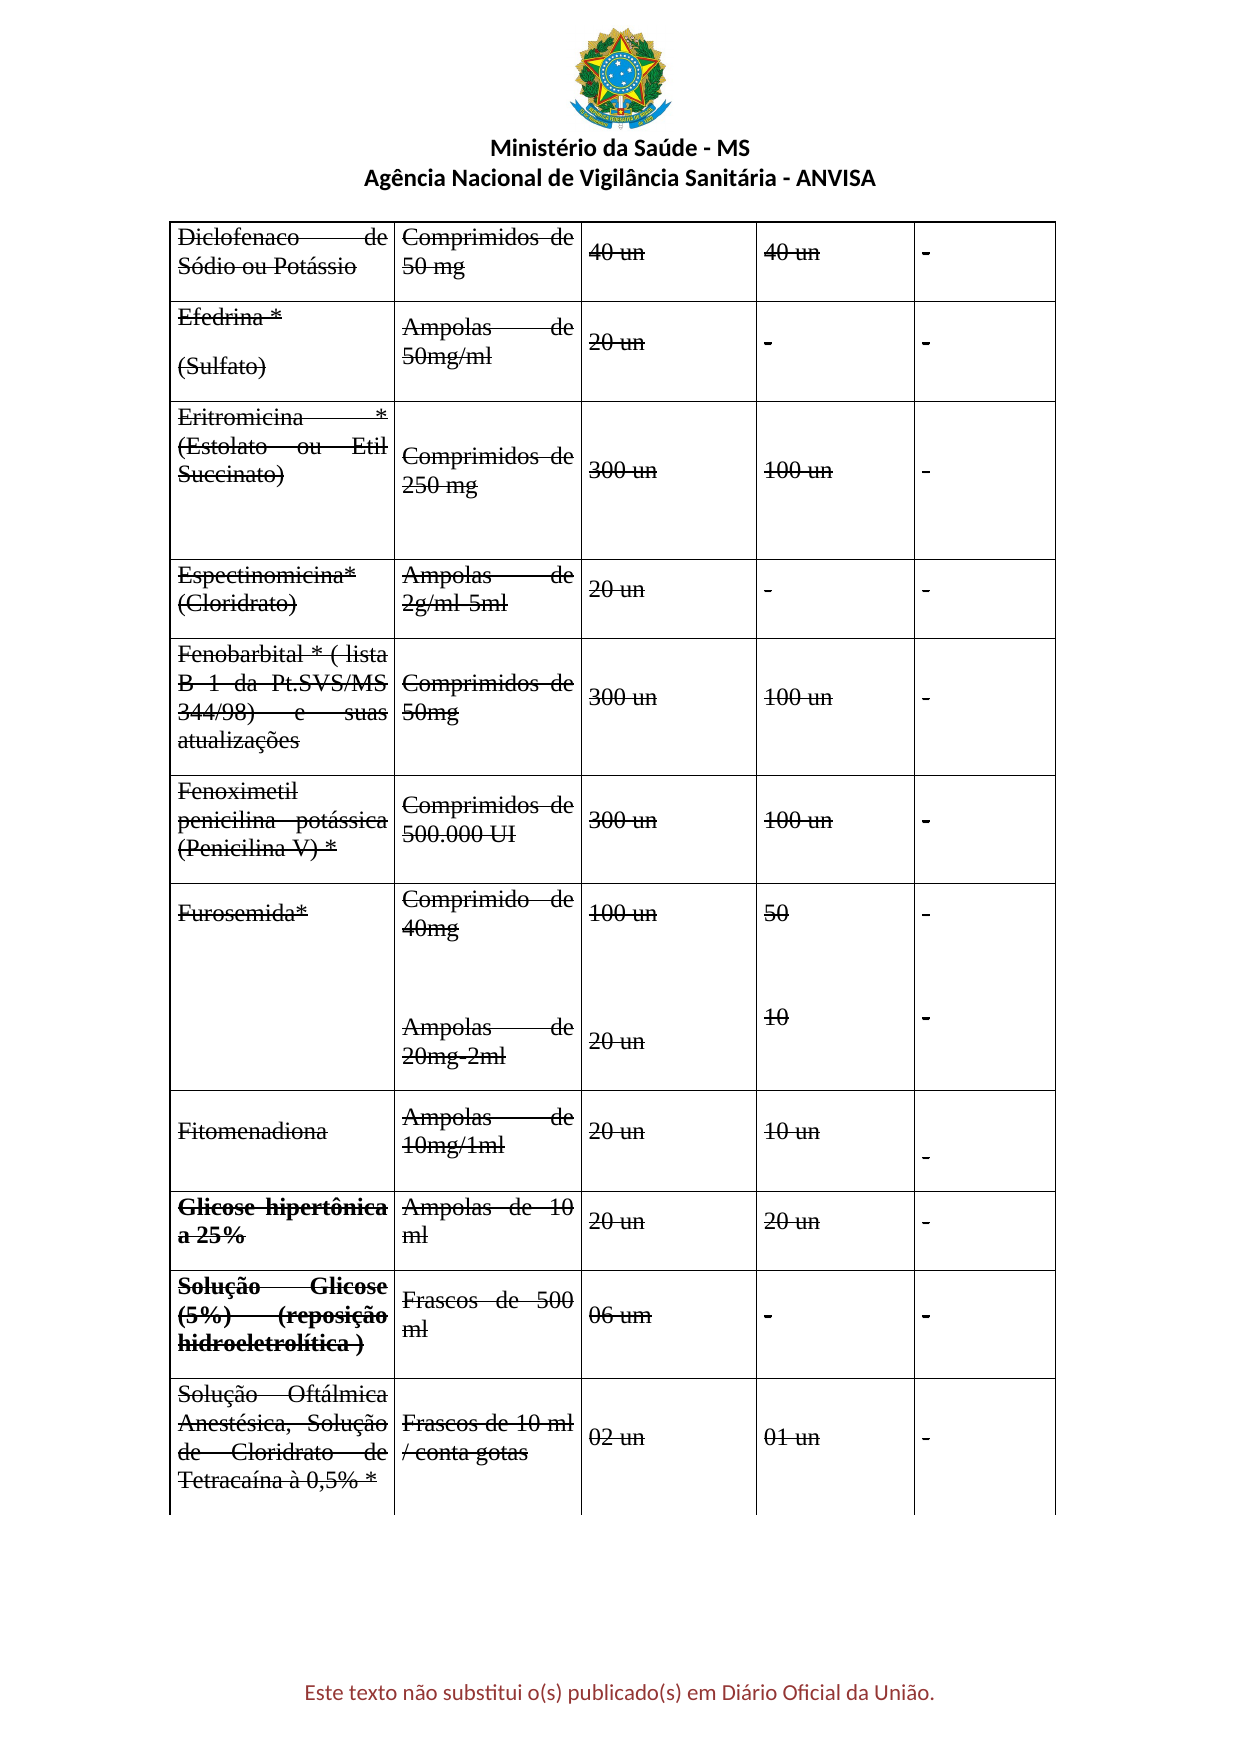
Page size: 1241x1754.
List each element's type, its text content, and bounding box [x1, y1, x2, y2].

table_cell 300 un [582, 402, 756, 559]
table_cell 100 un [582, 884, 756, 962]
table_cell 300 un [582, 639, 756, 775]
table_cell Glicose hipertônica a 25% [171, 1192, 394, 1270]
table_cell Ampolas de 50mg/ml [395, 302, 581, 401]
table_cell 300 un [582, 776, 756, 883]
table_cell - [757, 1271, 914, 1378]
table_cell 06 um [582, 1271, 756, 1378]
table_cell Ampolas de 10 ml [395, 1192, 581, 1270]
table_cell - [915, 884, 1055, 962]
table_cell - [915, 1271, 1055, 1378]
table_cell Comprimido de 40mg [395, 884, 581, 962]
table_cell Fitomenadiona [171, 1091, 394, 1191]
table_cell 40 un [757, 223, 914, 301]
table_cell 20 un [582, 1091, 756, 1191]
table_cell 02 un [582, 1379, 756, 1515]
table_cell 01 un [757, 1379, 914, 1515]
table_cell - [915, 560, 1055, 638]
table_cell 100 un [757, 639, 914, 775]
table_cell Eritromicina * (Estolato ou Etil Succinato) [171, 402, 394, 559]
table_cell Diclofenaco de Sódio ou Potássio [171, 223, 394, 301]
table_cell - [757, 302, 914, 401]
table_cell - [915, 223, 1055, 301]
table_cell Espectinomicina* (Cloridrato) [171, 560, 394, 638]
table_cell 20 un [582, 560, 756, 638]
table_cell 20 un [582, 302, 756, 401]
table_cell Comprimidos de 250 mg [395, 402, 581, 559]
table_cell - [915, 302, 1055, 401]
table_cell 20 un [757, 1192, 914, 1270]
table_cell - [915, 639, 1055, 775]
table_cell - [915, 402, 1055, 559]
table_cell 40 un [582, 223, 756, 301]
table_cell Frascos de 500 ml [395, 1271, 581, 1378]
table_cell Efedrina * (Sulfato) [171, 302, 394, 401]
table_cell Fenoximetil penicilina potássica (Penicilina V) * [171, 776, 394, 883]
table_cell - [915, 1091, 1055, 1191]
table_cell - [915, 1192, 1055, 1270]
table_cell - [915, 963, 1055, 1090]
table_cell 100 un [757, 402, 914, 559]
table_cell 50 [757, 884, 914, 962]
table_cell - [915, 776, 1055, 883]
table_cell Solução Glicose (5%) (reposição hidroeletrolítica ) [171, 1271, 394, 1378]
table_cell 10 un [757, 1091, 914, 1191]
table_cell Furosemida* [171, 884, 394, 962]
table_cell - [915, 1379, 1055, 1515]
table_cell 20 un [582, 1192, 756, 1270]
table_cell Comprimidos de 50 mg [395, 223, 581, 301]
table_cell 10 [757, 963, 914, 1090]
table_cell 100 un [757, 776, 914, 883]
table_cell Ampolas de 2g/ml-5ml [395, 560, 581, 638]
table_cell 20 un [582, 963, 756, 1090]
table_cell Ampolas de 20mg-2ml [395, 963, 581, 1090]
table_cell Comprimidos de 500.000 UI [395, 776, 581, 883]
table_cell Frascos de 10 ml / conta gotas [395, 1379, 581, 1515]
table_cell [171, 963, 394, 1090]
table_cell - [757, 560, 914, 638]
picture [566, 25, 674, 132]
table_cell Solução Oftálmica Anestésica, Solução de Cloridrato de Tetracaína à 0,5% * [171, 1379, 394, 1515]
table_cell Comprimidos de 50mg [395, 639, 581, 775]
table_cell Ampolas de 10mg/1ml [395, 1091, 581, 1191]
table_cell Fenobarbital * ( lista B 1 da Pt.SVS/MS 344/98) e suas atualizações [171, 639, 394, 775]
